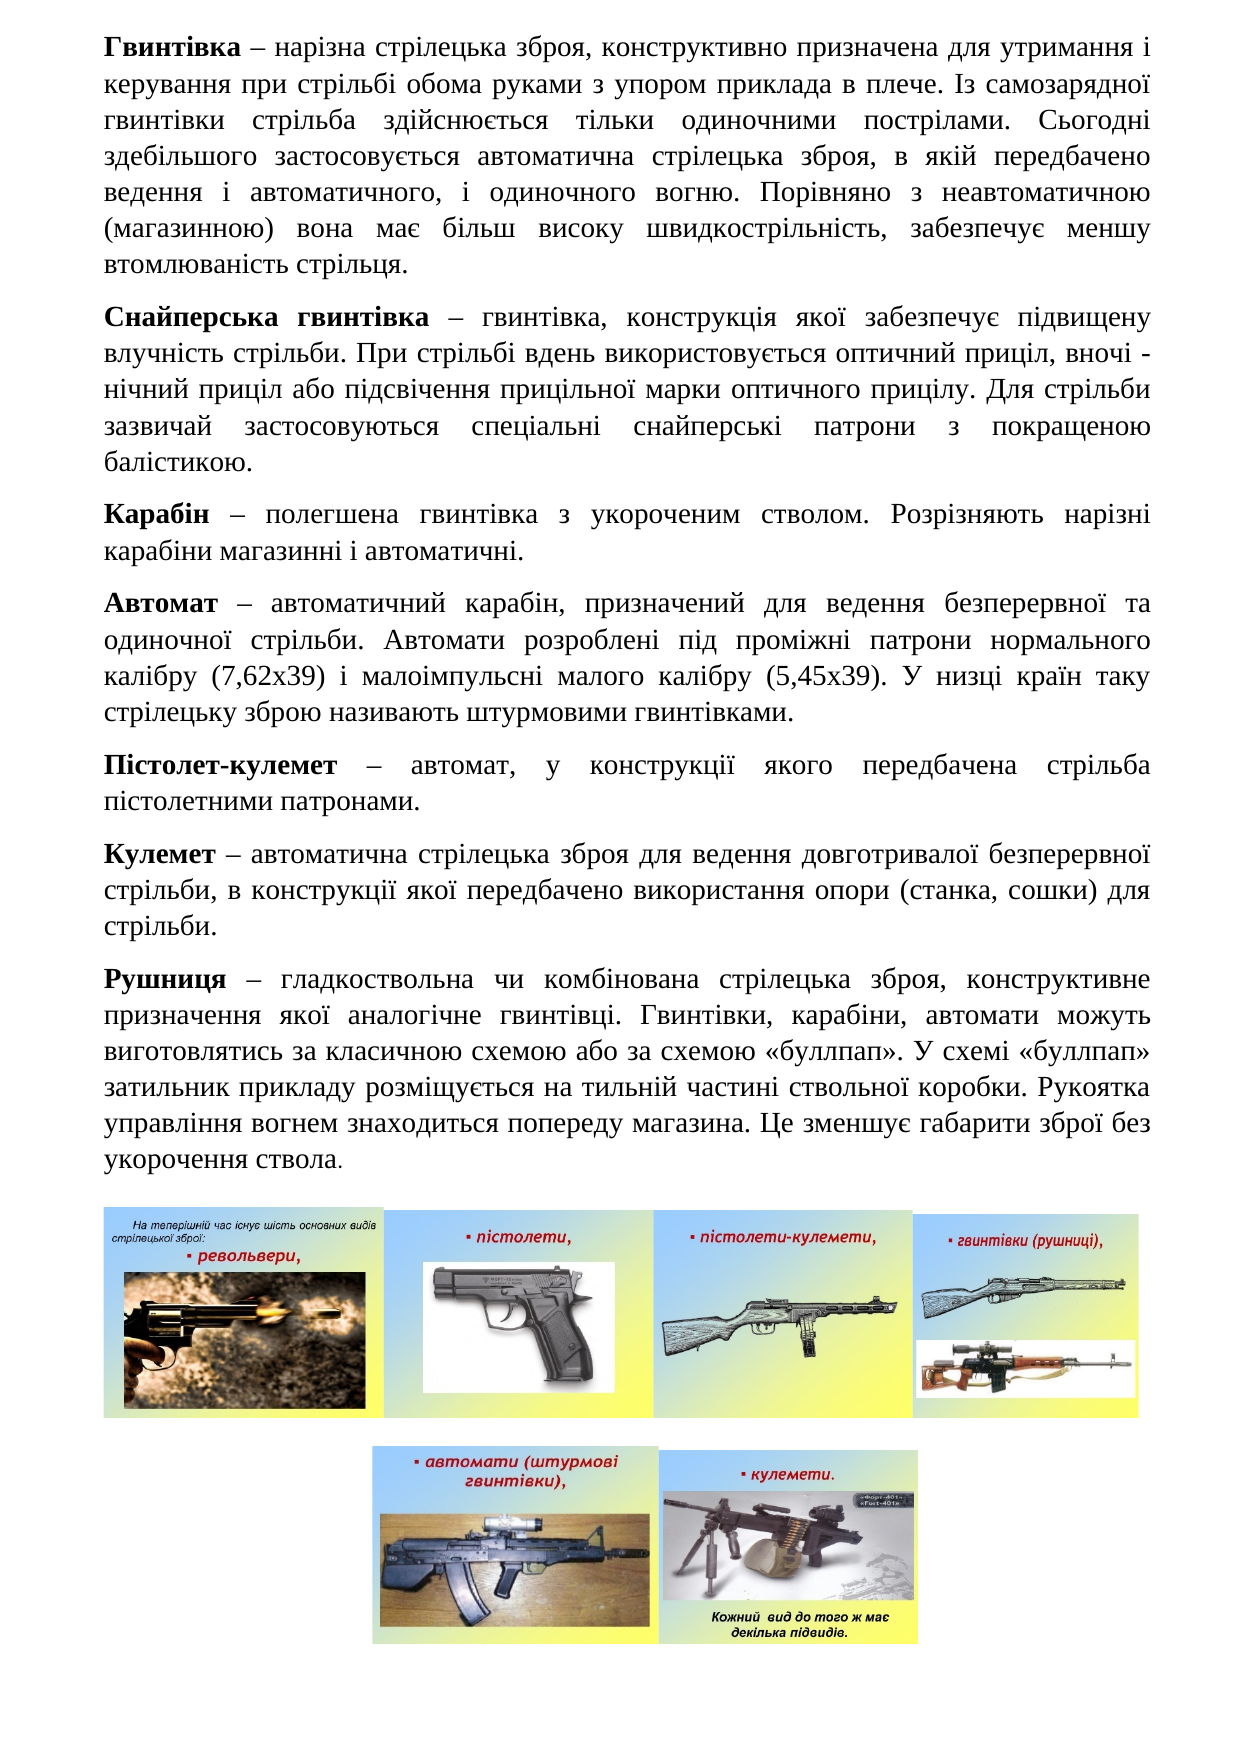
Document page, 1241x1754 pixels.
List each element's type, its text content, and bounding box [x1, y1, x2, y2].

picture [372, 1446, 918, 1644]
text Пістолет-кулемет – автомат, у конструкції якого передбачена стрільба пістолетними патронами. [103, 747, 1152, 817]
picture [103, 1207, 1139, 1418]
text Кулемет – автоматична стрілецька зброя для ведення довготривалої безперервної стрільби, в конструкції якої передбачено використання опори (станка, сошки) для стрільби. [103, 836, 1152, 942]
text Снайперська гвинтівка – гвинтівка, конструкція якої забезпечує підвищену влучність стрільби. При стрільбі вдень використовується оптичний приціл, вночі - нічний приціл або підсвічення прицільної марки оптичного прицілу. Для стрільби зазвичай застосовуються спеціальні снайперські патрони з покращеною балістикою. [103, 299, 1152, 477]
text Рушниця – гладкоствольна чи комбінована стрілецька зброя, конструктивне призначення якої аналогічне гвинтівці. Гвинтівки, карабіни, автомати можуть виготовлятись за класичною схемою або за схемою «буллпап». У схемі «буллпап» затильник прикладу розміщується на тильній частині ствольної коробки. Рукоятка управління вогнем знаходиться попереду магазина. Це зменшує габарити зброї без укорочення ствола. [103, 961, 1152, 1175]
text Карабін – полегшена гвинтівка з укороченим стволом. Розрізняють нарізні карабіни магазинні і автоматичні. [103, 497, 1152, 566]
text Автомат – автоматичний карабін, призначений для ведення безперервної та одиночної стрільби. Автомати розроблені під проміжні патрони нормального калібру (7,62х39) і малоімпульсні малого калібру (5,45х39). У низці країн таку стрілецьку зброю називають штурмовими гвинтівками. [103, 586, 1152, 728]
text Гвинтівка – нарізна стрілецька зброя, конструктивно призначена для утримання і керування при стрільбі обома руками з упором приклада в плече. Із самозарядної гвинтівки стрільба здійснюється тільки одиночними пострілами. Сьогодні здебільшого застосовується автоматична стрілецька зброя, в якій передбачено ведення і автоматичного, і одиночного вогню. Порівняно з неавтоматичною (магазинною) вона має більш високу швидкострільність, забезпечує меншу втомлюваність стрільця. [103, 29, 1152, 280]
